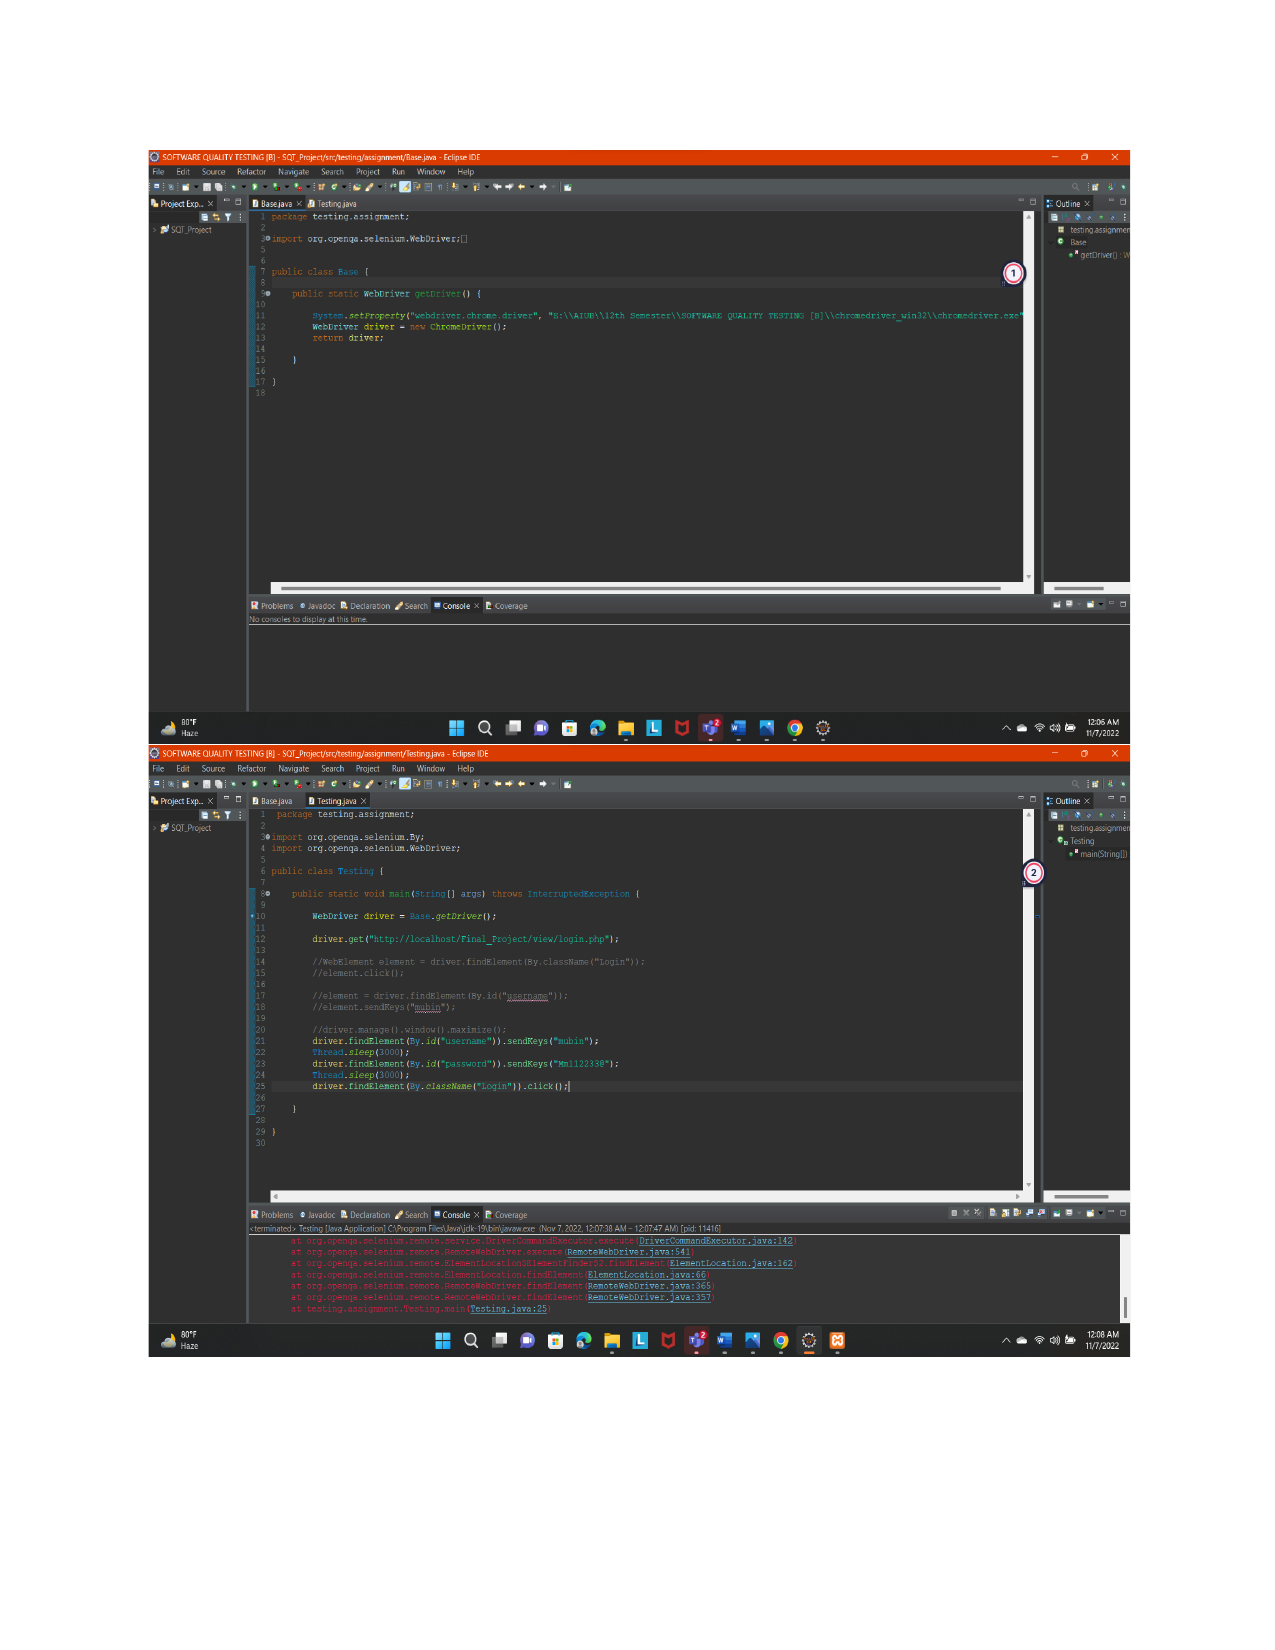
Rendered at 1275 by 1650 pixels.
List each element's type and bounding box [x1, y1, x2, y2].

picture [148, 150, 1131, 744]
picture [148, 745, 1131, 1357]
